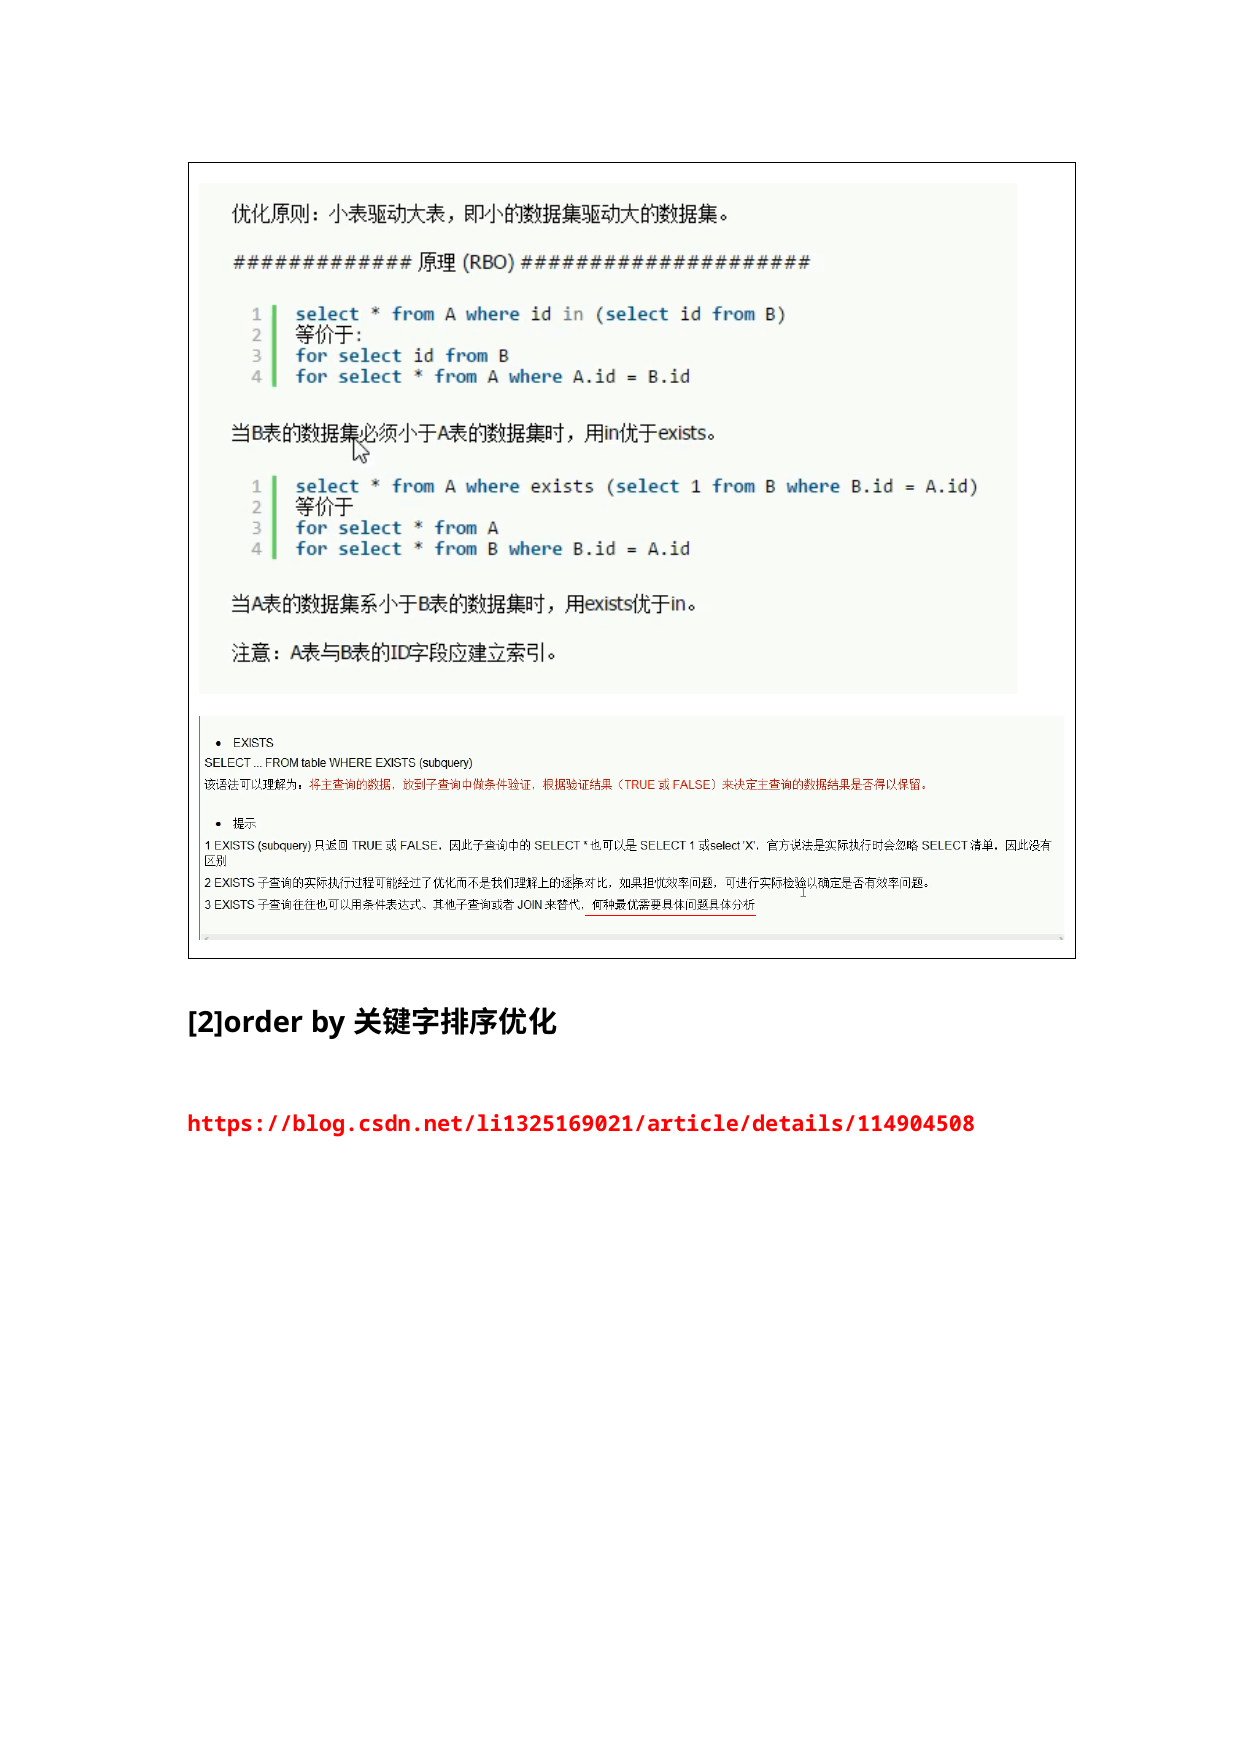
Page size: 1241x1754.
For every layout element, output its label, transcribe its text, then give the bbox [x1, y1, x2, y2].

picture [199, 716, 1065, 940]
subtitle [2]order by 关键字排序优化 [187, 988, 1053, 1053]
text https://blog.csdn.net/li1325169021/article/details/114904508 [187, 1106, 1053, 1139]
table_header 总结：三句话 主查询表大且有索引，用in 主查询表小，子查询表大且有索引，用exists In和exists的区别：驱动顺序不同 [189, 163, 1075, 957]
picture [199, 183, 1018, 694]
